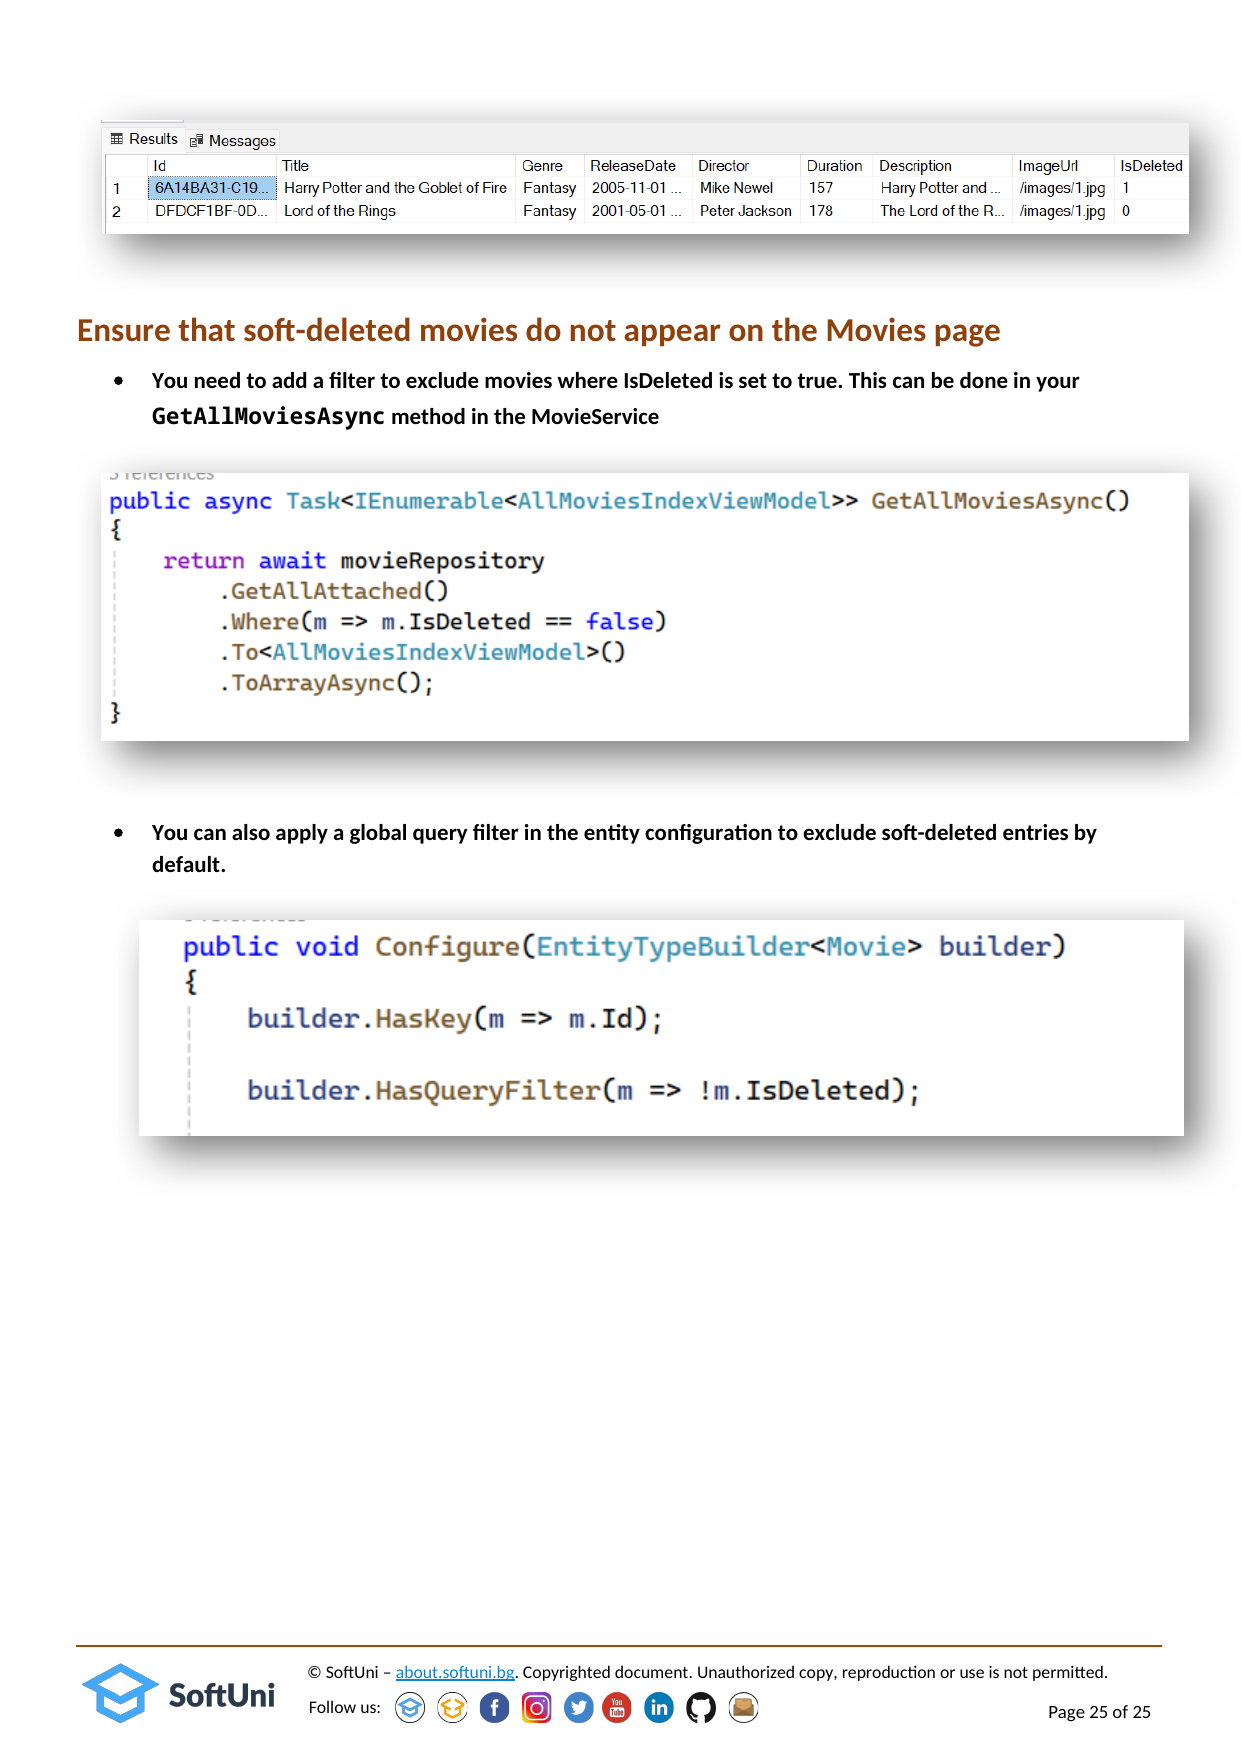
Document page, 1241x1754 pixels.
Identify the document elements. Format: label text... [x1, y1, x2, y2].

picture [522, 1692, 552, 1723]
picture [75, 1658, 281, 1729]
picture [564, 1692, 594, 1723]
picture [101, 473, 1189, 741]
list You need to add a filter to exclude movies where IsDeleted is set to true. This can be done in your GetAllMoviesAsync method in the MovieService [114, 364, 1163, 431]
picture [139, 920, 1184, 1136]
picture [395, 1692, 425, 1723]
picture [728, 1692, 759, 1723]
picture [686, 1692, 716, 1723]
picture [437, 1692, 468, 1723]
picture [665, 1714, 674, 1723]
picture [644, 1692, 653, 1701]
picture [479, 1692, 510, 1723]
picture [665, 1692, 674, 1701]
subtitle Ensure that soft-deleted movies do not appear on the Movies page [77, 309, 1163, 350]
picture [602, 1692, 632, 1723]
picture [658, 1705, 667, 1714]
picture [644, 1714, 653, 1723]
picture [101, 120, 1189, 234]
list You can also apply a global query filter in the entity configuration to exclude soft-deleted entries by default. [114, 818, 1163, 879]
